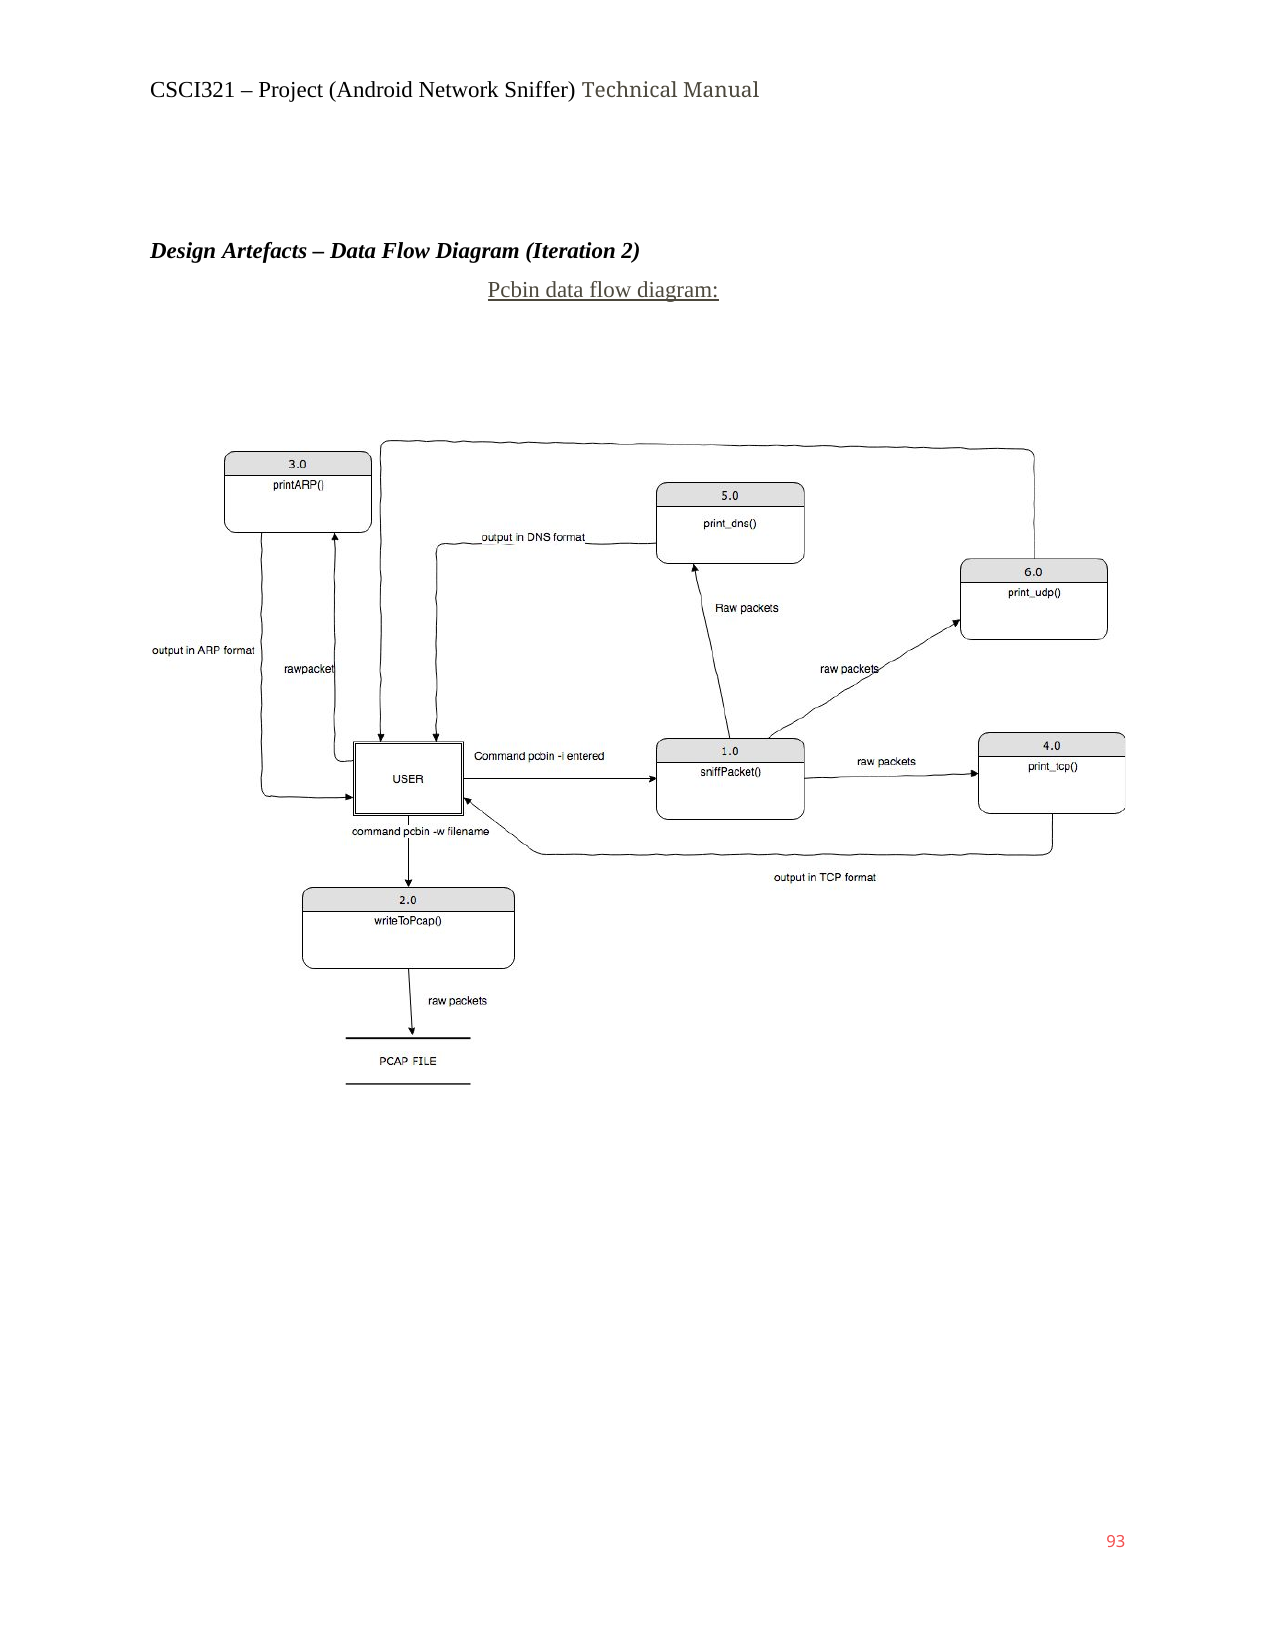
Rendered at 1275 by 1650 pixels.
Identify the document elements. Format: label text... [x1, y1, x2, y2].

picture [150, 433, 1125, 1085]
text Design Artefacts – Data Flow Diagram (Iteration 2) [150, 237, 1125, 264]
text Pcbin data flow diagram: [150, 276, 1125, 303]
